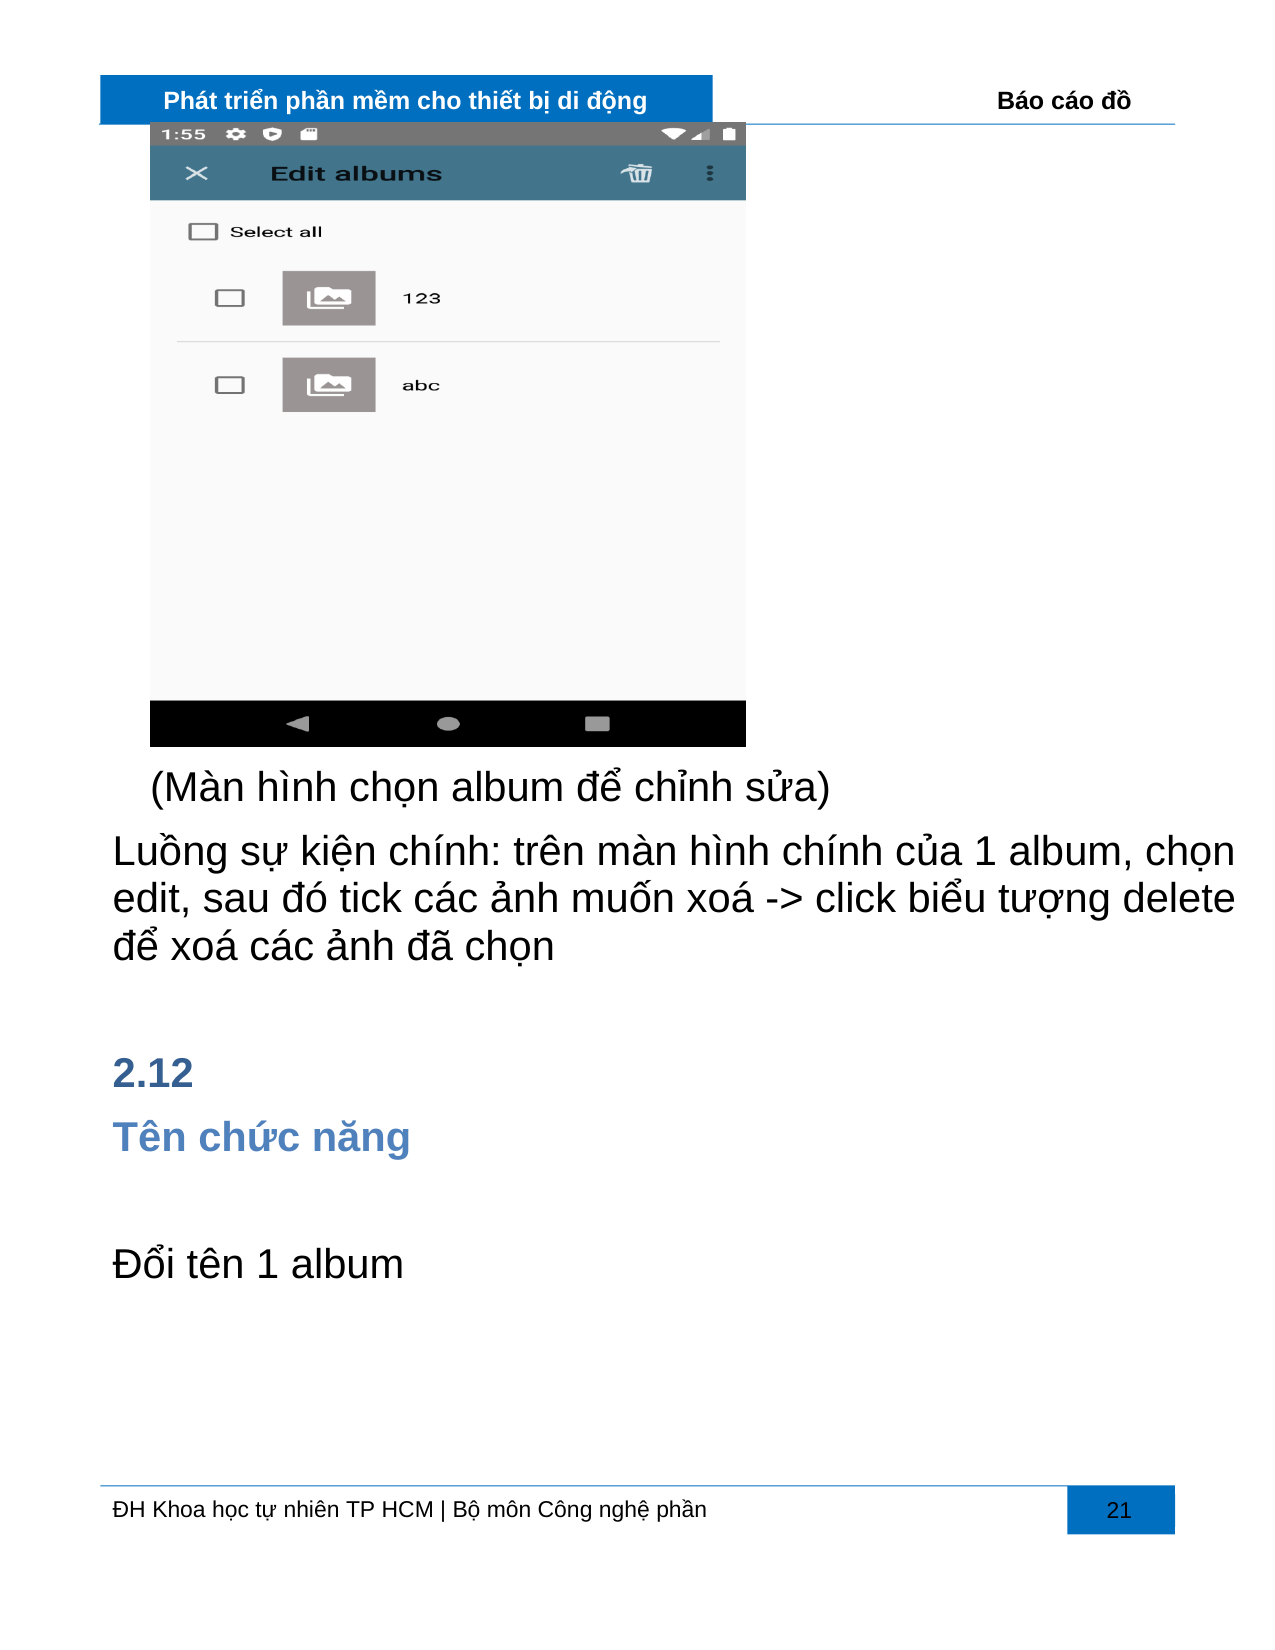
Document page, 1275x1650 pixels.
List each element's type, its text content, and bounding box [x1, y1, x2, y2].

text Tên chức năng [112, 1112, 1275, 1160]
text (Màn hình chọn album để chỉnh sửa) [0, 762, 1275, 810]
text 2.12 [112, 1049, 1275, 1097]
picture [150, 122, 746, 747]
text Đổi tên 1 album [112, 1239, 1275, 1287]
text Luồng sự kiện chính: trên màn hình chính của 1 album, chọn edit, sau đó tick các ảnh muốn xoá -> click biểu tượng delete để xoá các ảnh đã chọn [112, 826, 1275, 969]
